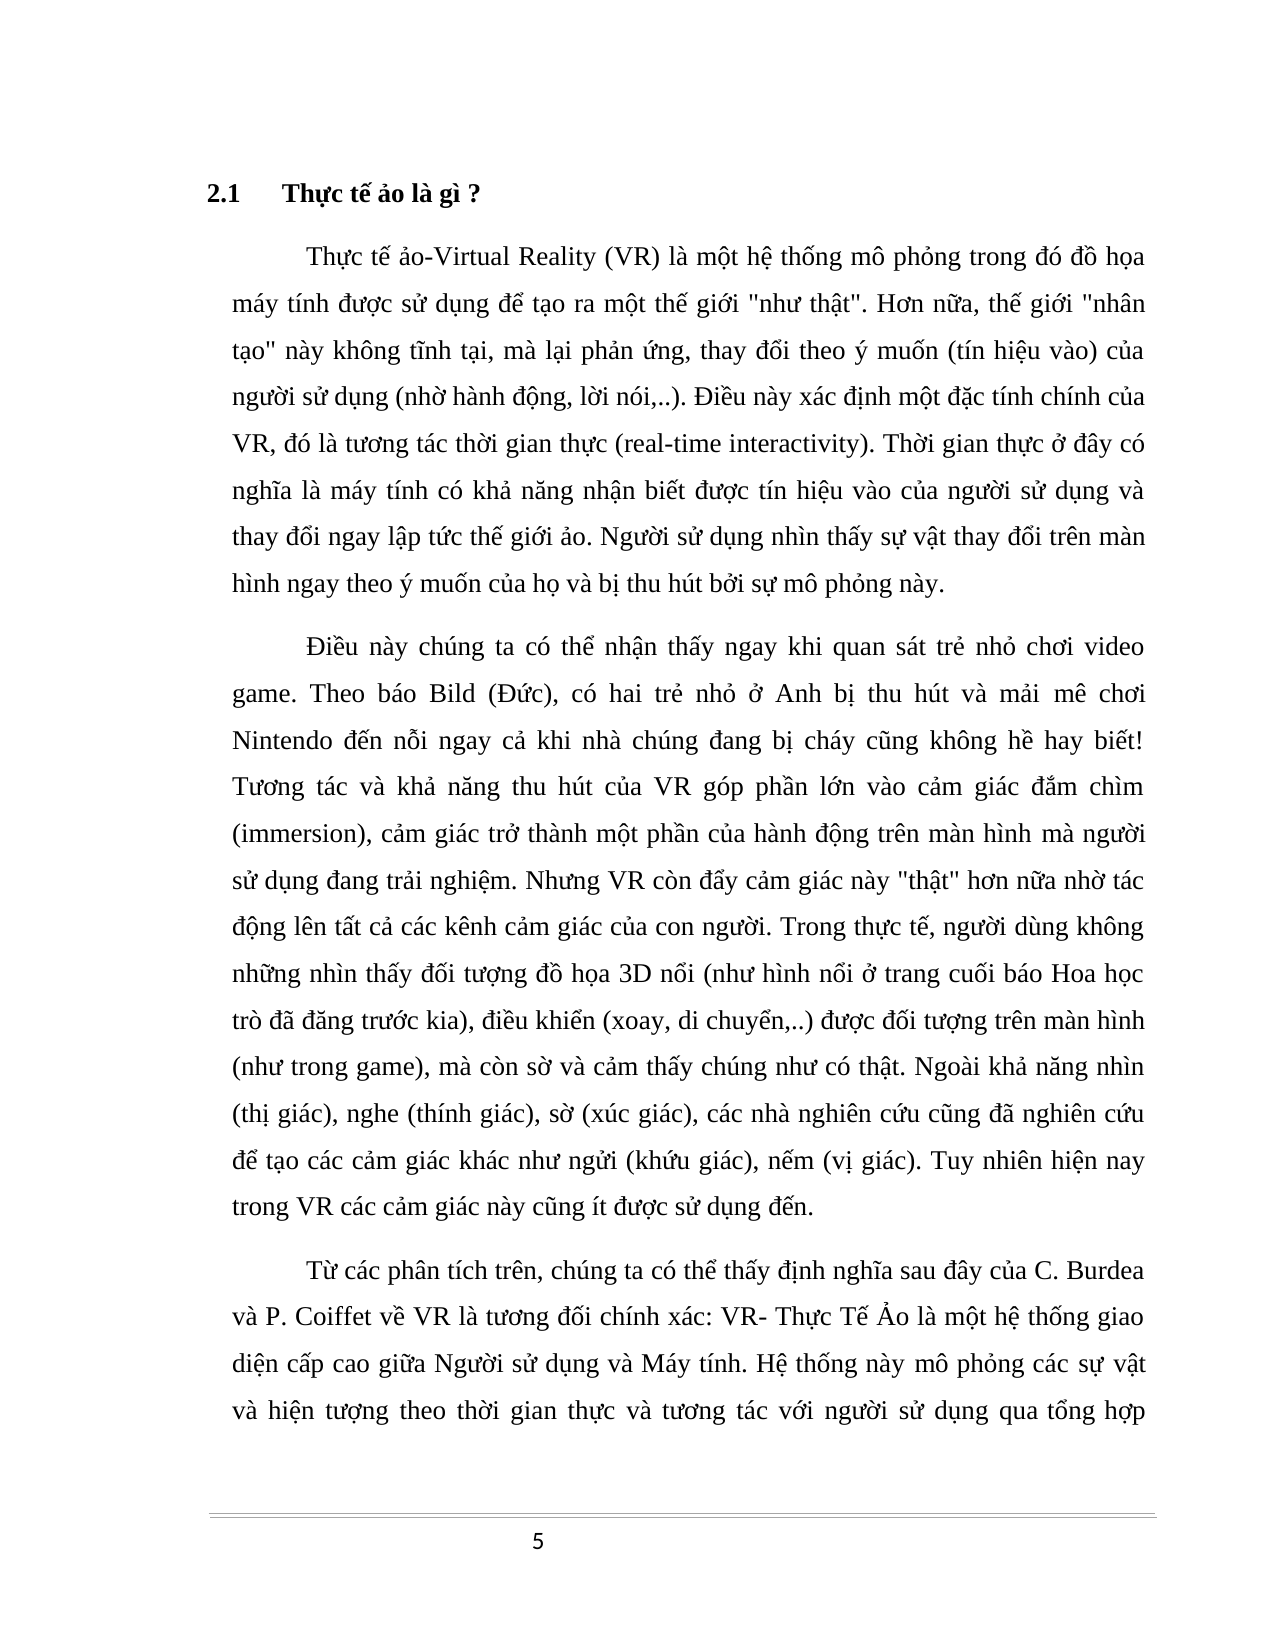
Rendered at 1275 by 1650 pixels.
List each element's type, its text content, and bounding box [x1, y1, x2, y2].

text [232, 1254, 1146, 1425]
text Thực tế ảo-Virtual Reality (VR) là một hệ thống mô phỏng trong đó đồ họa máy tính được sử dụng để tạo ra một thế giới "như thật". Hơn nữa, thế giới "nhân tạo" này không tĩnh tại, mà lại phản ứng, thay đổi theo ý muốn (tín hiệu vào) của người sử dụng (nhờ hành động, lời nói,..). Điều này xác định một đặc tính chính của VR, đó là tương tác thời gian thực (real-time interactivity). Thời gian thực ở đây có nghĩa là máy tính có khả năng nhận biết được tín hiệu vào của người sử dụng và thay đổi ngay lập tức thế giới ảo. Người sử dụng nhìn thấy sự vật thay đổi trên màn hình ngay theo ý muốn của họ và bị thu hút bởi sự mô phỏng này. [232, 241, 1146, 598]
subtitle Thực tế ảo là gì ? [207, 177, 1157, 208]
text Điều này chúng ta có thể nhận thấy ngay khi quan sát trẻ nhỏ chơi video game. Theo báo Bild (Đức), có hai trẻ nhỏ ở Anh bị thu hút và mải mê chơi Nintendo đến nỗi ngay cả khi nhà chúng đang bị cháy cũng không hề hay biết! Tương tác và khả năng thu hút của VR góp phần lớn vào cảm giác đắm chìm (immersion), cảm giác trở thành một phần của hành động trên màn hình mà người sử dụng đang trải nghiệm. Nhưng VR còn đẩy cảm giác này "thật" hơn nữa nhờ tác động lên tất cả các kênh cảm giác của con người. Trong thực tế, người dùng không những nhìn thấy đối tượng đồ họa 3D nổi (như hình nổi ở trang cuối báo Hoa học trò đã đăng trước kia), điều khiển (xoay, di chuyển,..) được đối tượng trên màn hình (như trong game), mà còn sờ và cảm thấy chúng như có thật. Ngoài khả năng nhìn (thị giác), nghe (thính giác), sờ (xúc giác), các nhà nghiên cứu cũng đã nghiên cứu để tạo các cảm giác khác như ngửi (khứu giác), nếm (vị giác). Tuy nhiên hiện nay trong VR các cảm giác này cũng ít được sử dụng đến. [232, 631, 1146, 1222]
